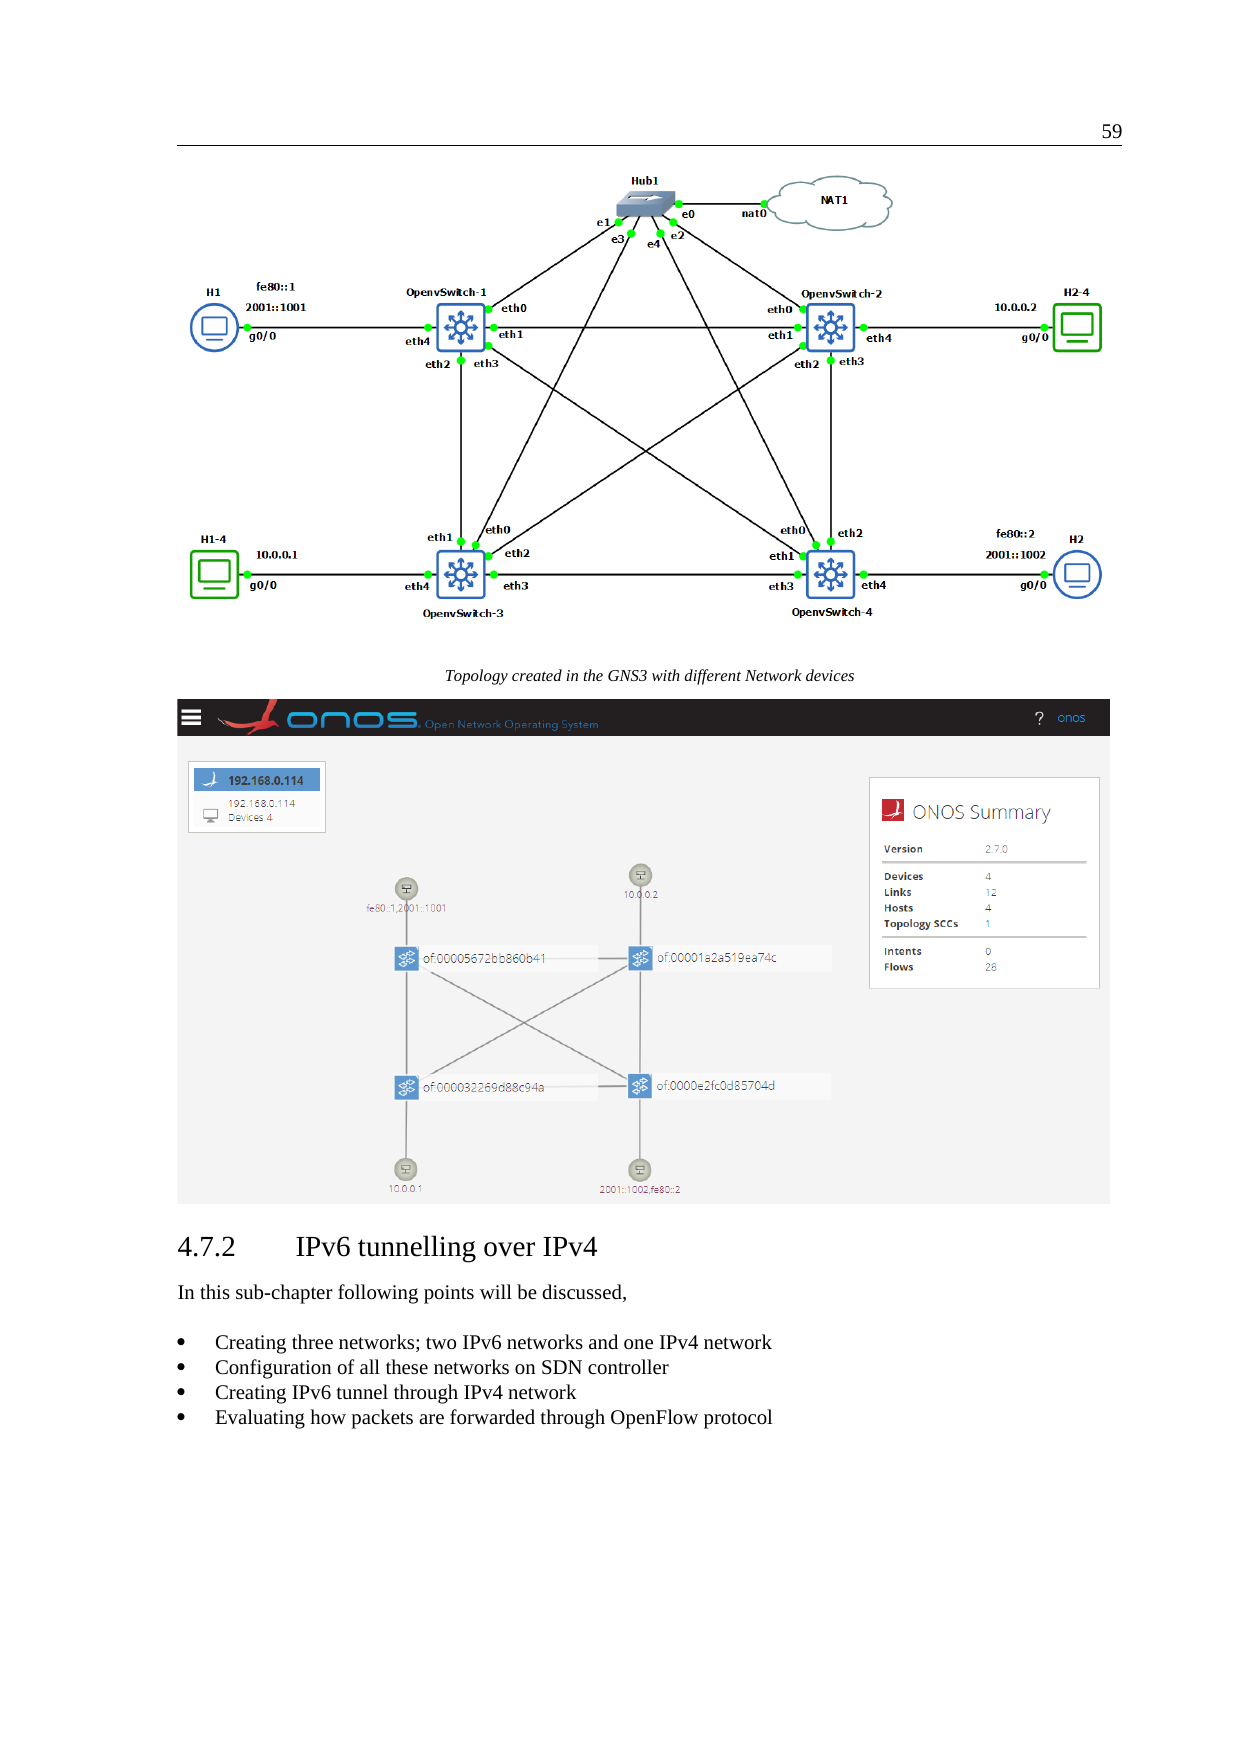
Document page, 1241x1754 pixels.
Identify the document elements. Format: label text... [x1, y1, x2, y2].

list Configuration of all these networks on SDN controller [177, 1354, 1122, 1379]
list Creating IPv6 tunnel through IPv4 network [177, 1379, 1122, 1404]
subtitle IPv6 tunnelling over IPv4 [177, 1229, 1122, 1262]
picture [177, 699, 1110, 1204]
list Creating three networks; two IPv6 networks and one IPv4 network [177, 1329, 1122, 1354]
picture [177, 160, 1123, 646]
list Evaluating how packets are forwarded through OpenFlow protocol [177, 1404, 1122, 1429]
text Topology created in the GNS3 with different Network devices [177, 660, 1122, 685]
text In this sub-chapter following points will be discussed, [177, 1279, 1122, 1304]
